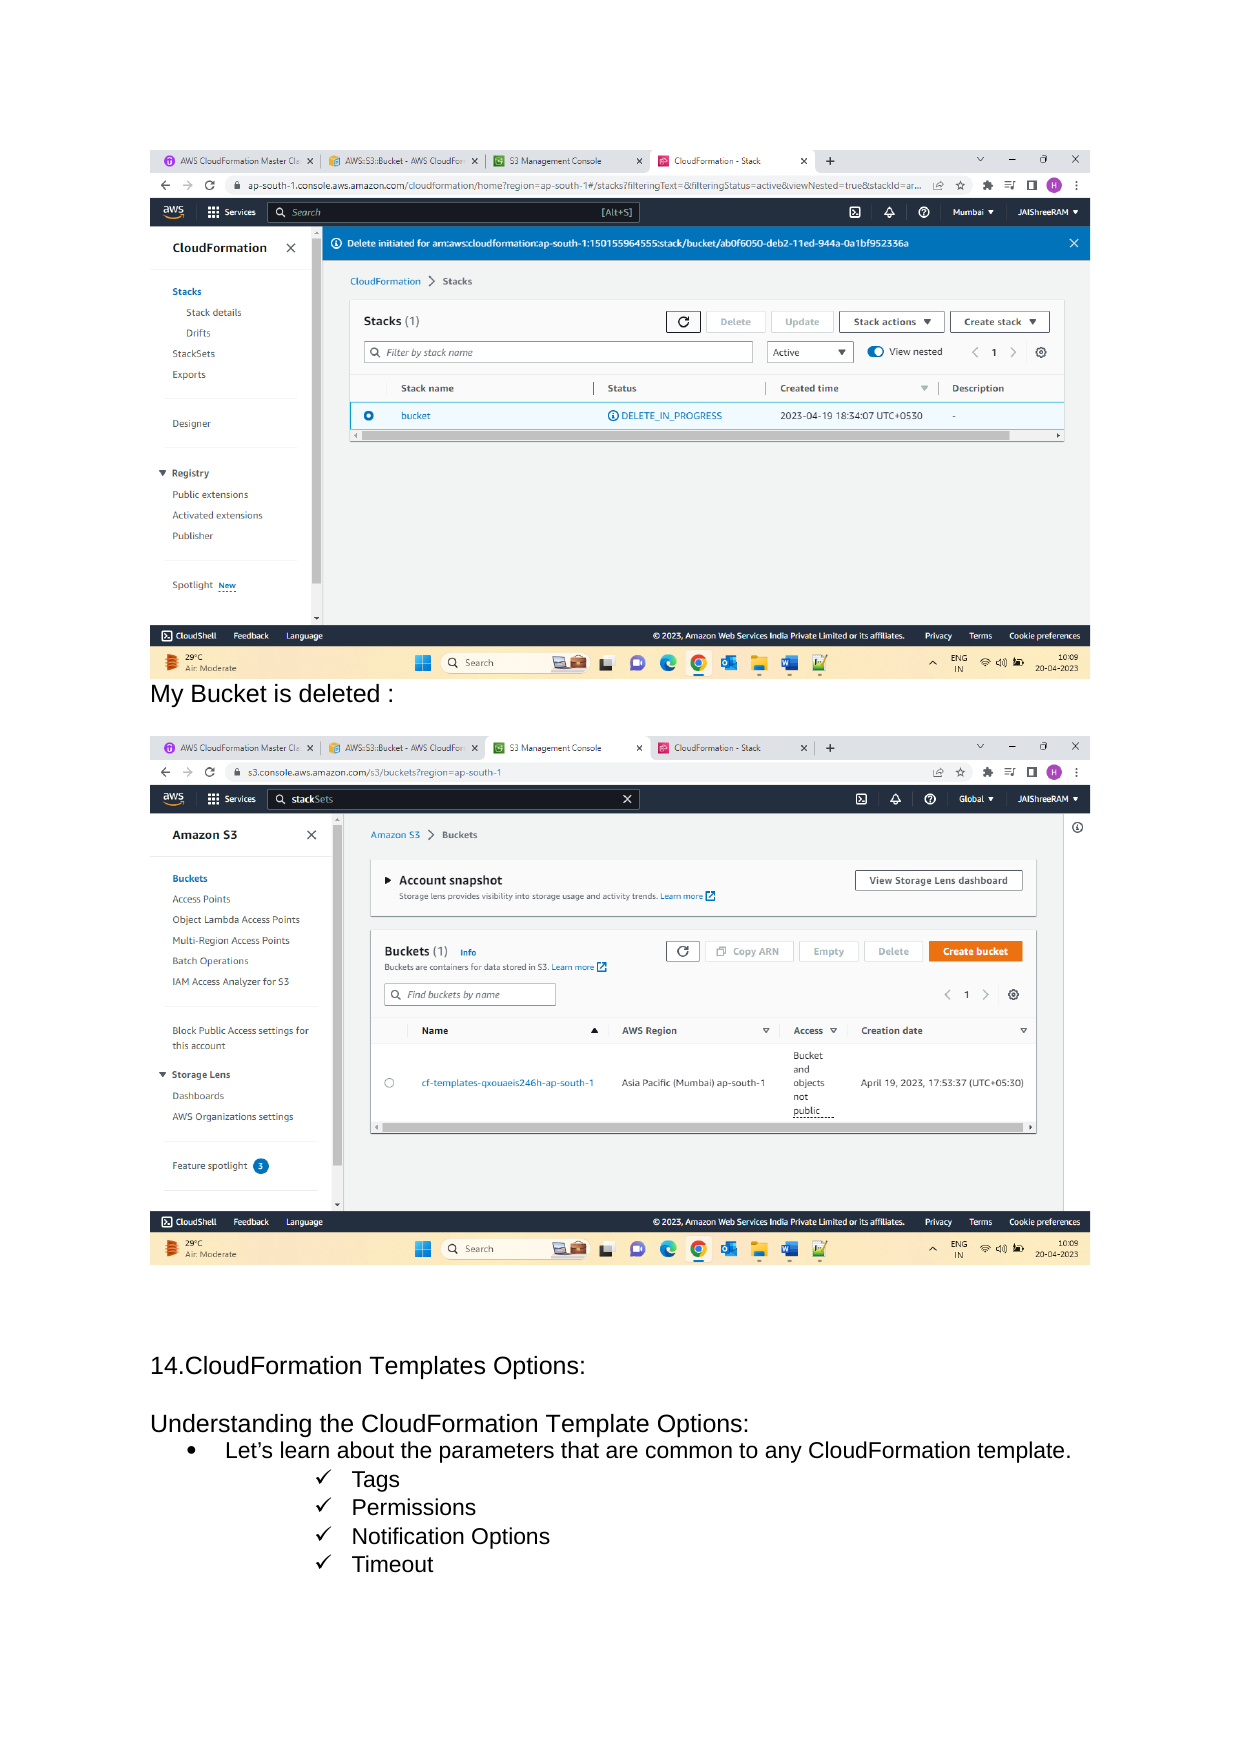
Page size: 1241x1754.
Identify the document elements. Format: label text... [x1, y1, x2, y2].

list Tags [314, 1466, 1090, 1492]
text 14.CloudFormation Templates Options: [150, 1351, 1090, 1380]
list Let’s learn about the parameters that are common to any CloudFormation template. [187, 1437, 1090, 1464]
list Timeout [314, 1551, 1090, 1577]
text Understanding the CloudFormation Template Options: [150, 1408, 1090, 1437]
picture [150, 150, 1091, 679]
text My Bucket is deleted : [150, 679, 1090, 707]
list Permissions [314, 1494, 1090, 1521]
list Notification Options [314, 1523, 1090, 1549]
picture [150, 736, 1091, 1265]
